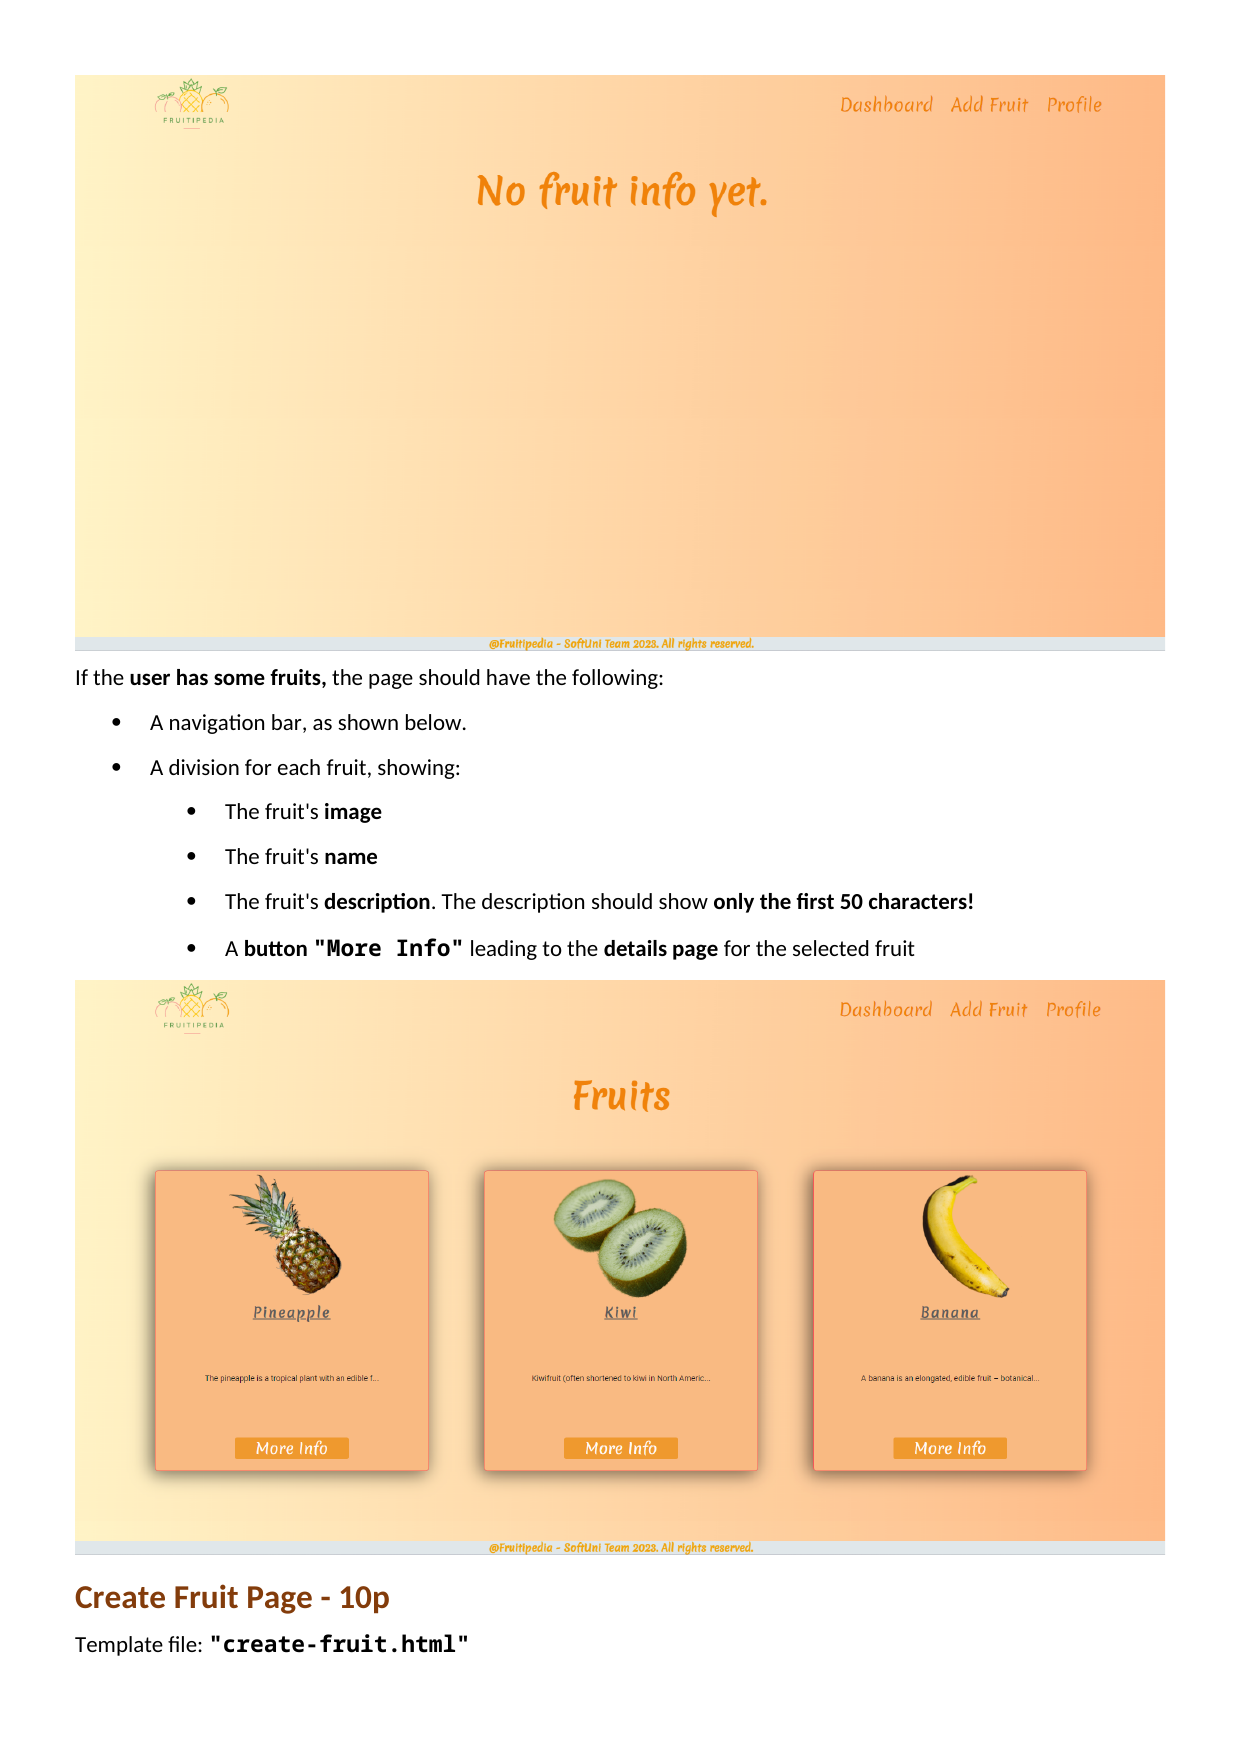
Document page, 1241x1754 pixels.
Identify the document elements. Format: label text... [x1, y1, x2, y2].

list The fruit's image [187, 797, 1165, 825]
list A button "More Info" leading to the details page for the selected fruit [187, 931, 1165, 963]
list The fruit's name [187, 842, 1165, 870]
picture [75, 75, 1166, 651]
list A division for each fruit, showing: [112, 753, 1165, 781]
list The fruit's description. The description should show only the first 50 characters! [187, 887, 1165, 915]
list A navigation bar, as shown below. [112, 708, 1165, 736]
text If the user has some fruits, the page should have the following: [75, 663, 1165, 691]
picture [75, 980, 1166, 1555]
text Template file: "create-fruit.html" [75, 1628, 1165, 1659]
subtitle Create Fruit Page - 10p [75, 1576, 1165, 1616]
